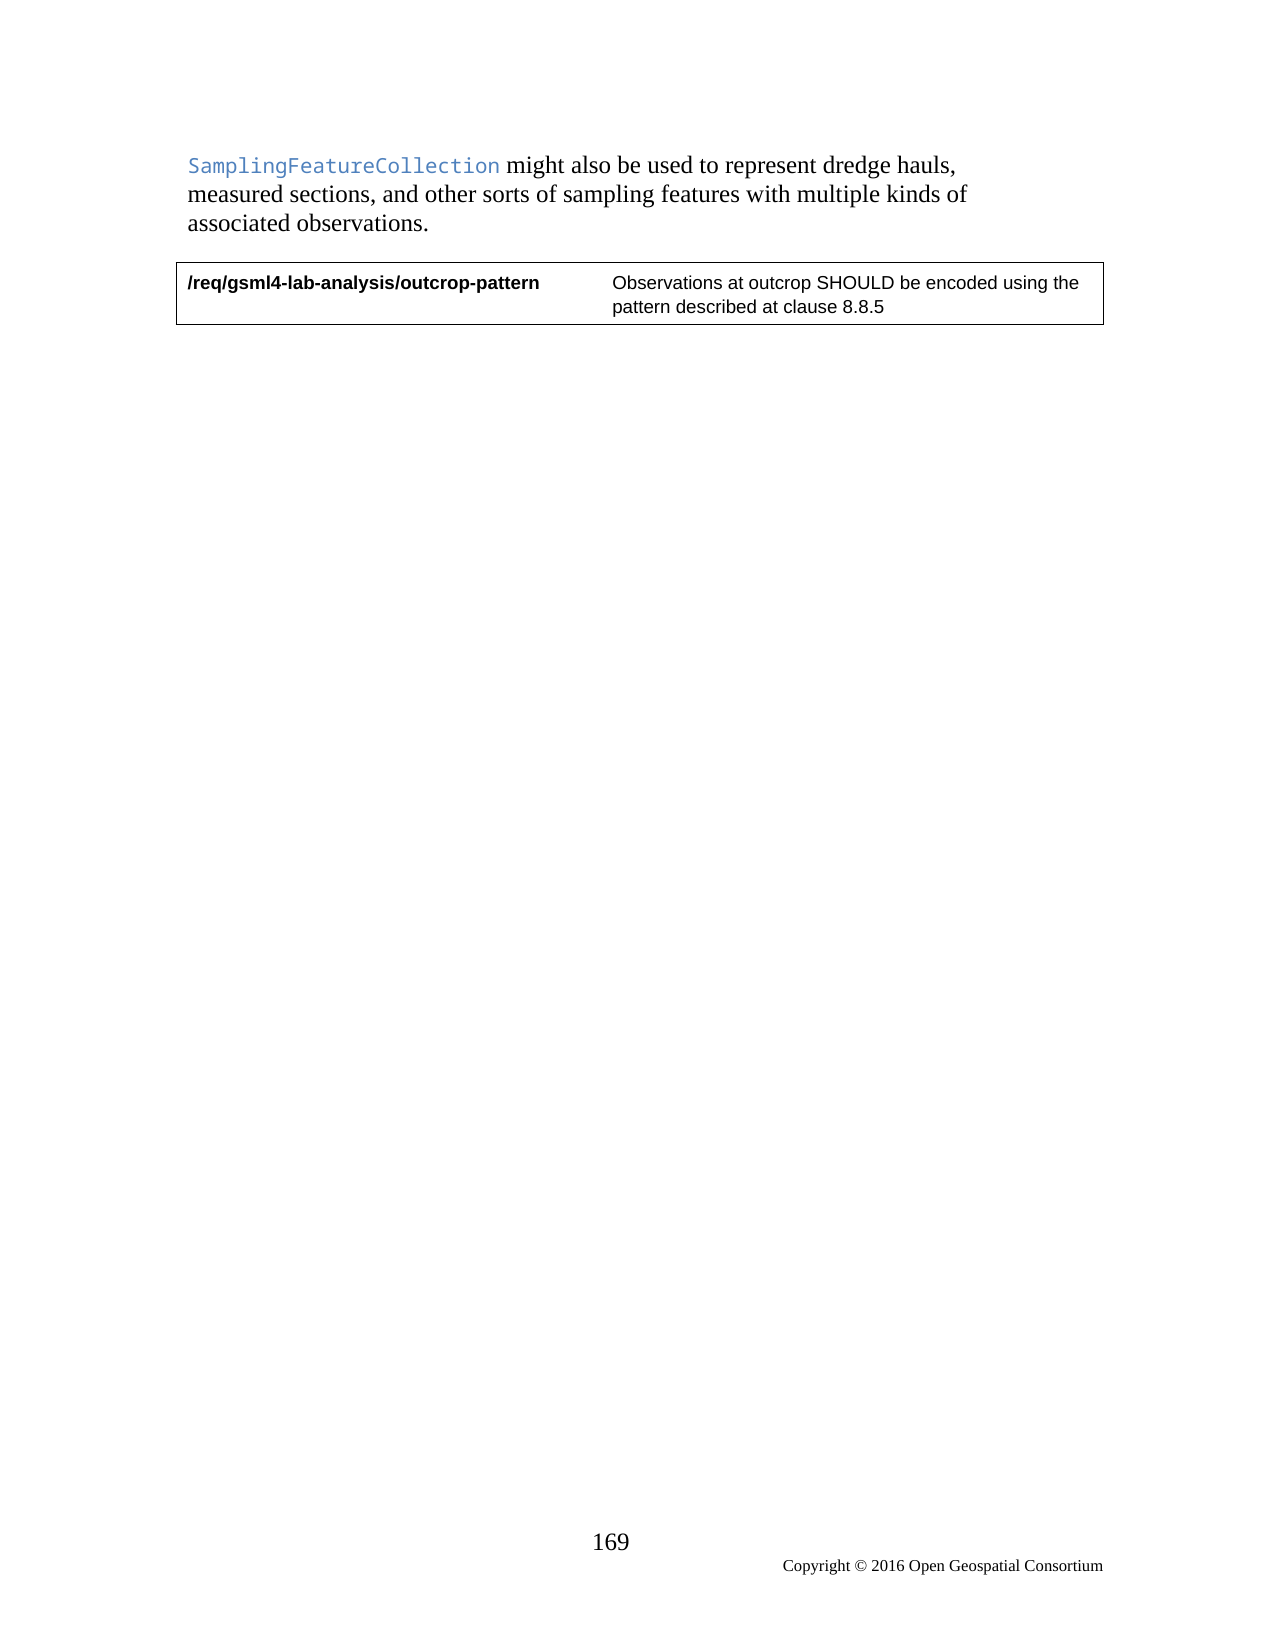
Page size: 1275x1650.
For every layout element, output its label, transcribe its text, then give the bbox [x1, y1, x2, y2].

table_header /req/gsml4-lab-analysis/outcrop-pattern [177, 263, 601, 323]
table_header Observations at outcrop SHOULD be encoded using the pattern described at clause 8.8.5 [601, 263, 1103, 323]
text SamplingFeatureCollection might also be used to represent dredge hauls, measured sections, and other sorts of sampling features with multiple kinds of associated observations. [187, 150, 1034, 237]
